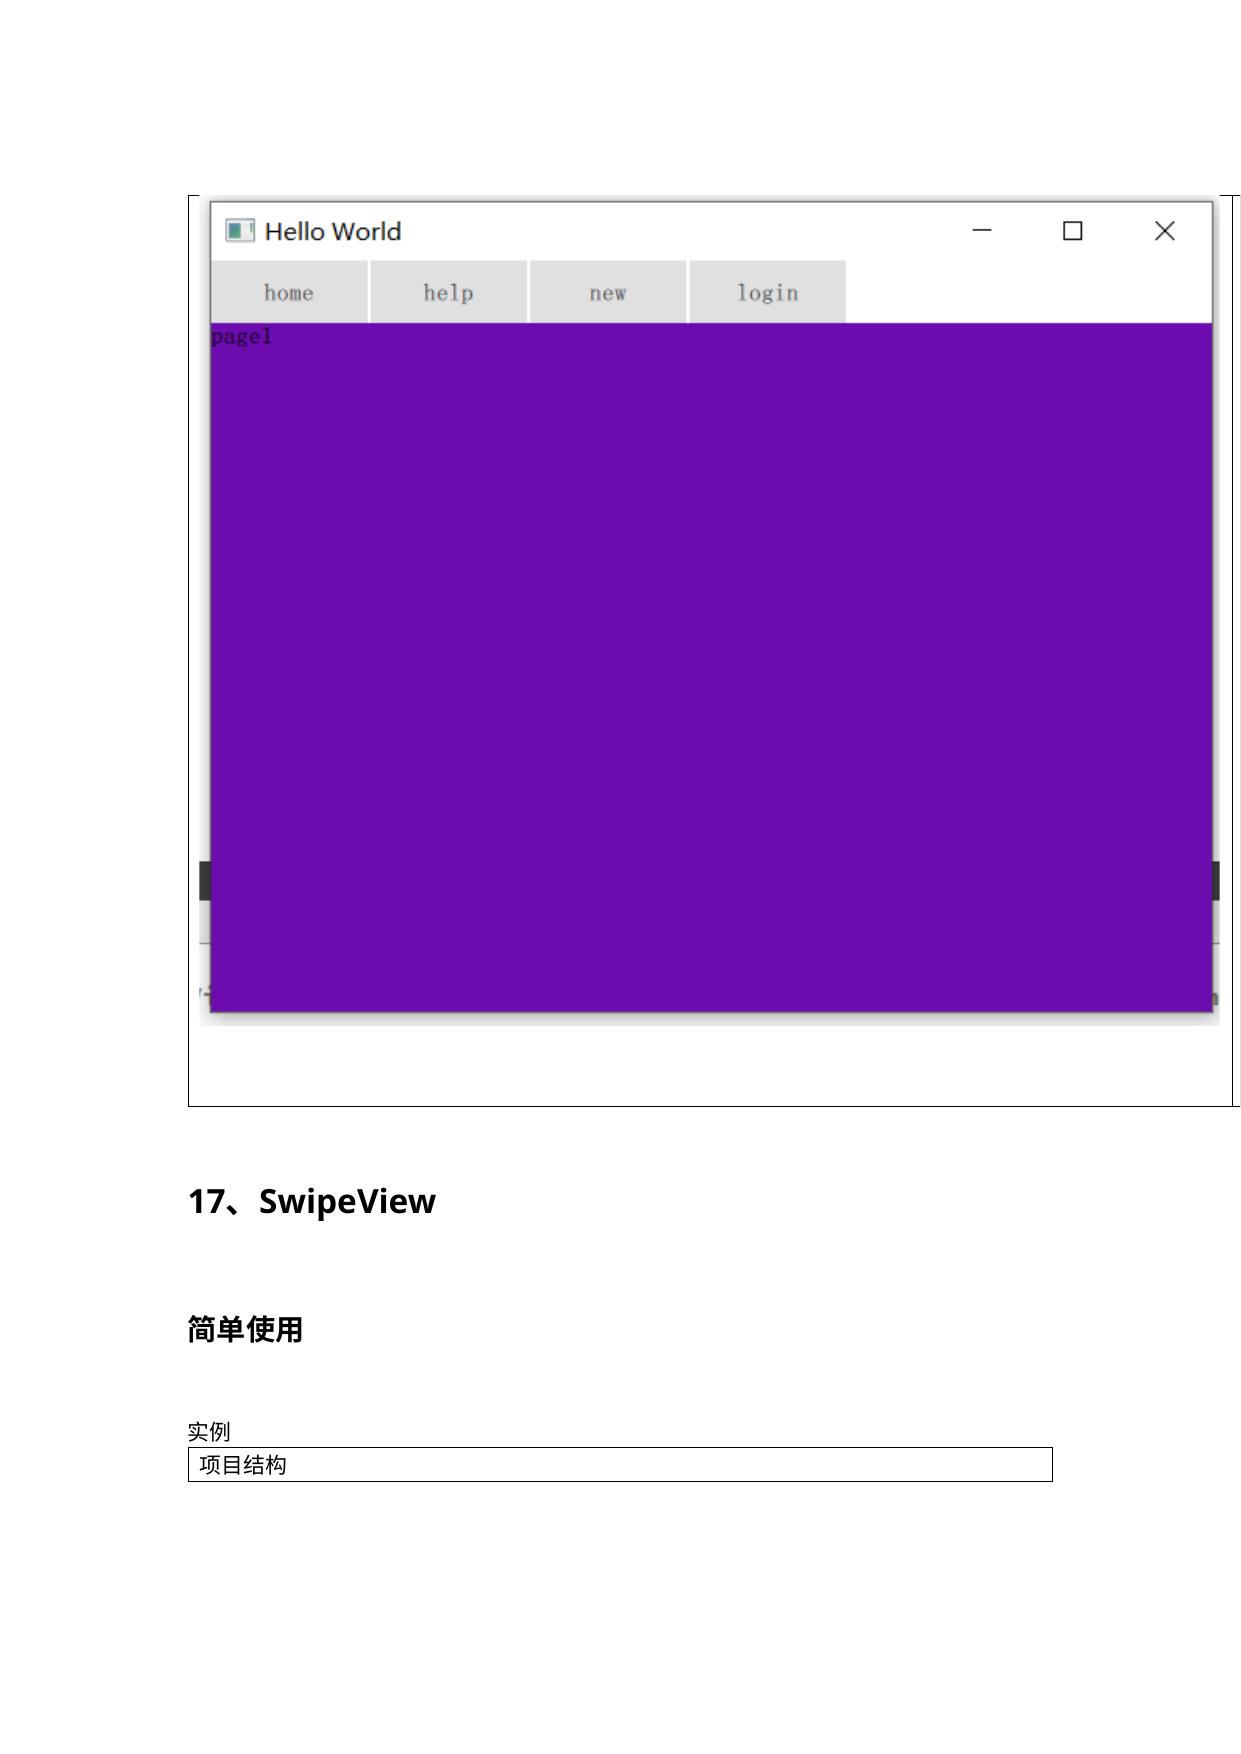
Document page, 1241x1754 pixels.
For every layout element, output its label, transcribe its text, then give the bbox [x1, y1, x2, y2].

table_header [189, 196, 1232, 1106]
subtitle 简单使用 [187, 1296, 1053, 1361]
text 实例 [187, 1414, 1053, 1447]
table_header [1233, 196, 1240, 1106]
subtitle 17、SwipeView [187, 1166, 1053, 1231]
picture [199, 195, 1220, 1026]
table_header 项目结构 [189, 1448, 1052, 1481]
